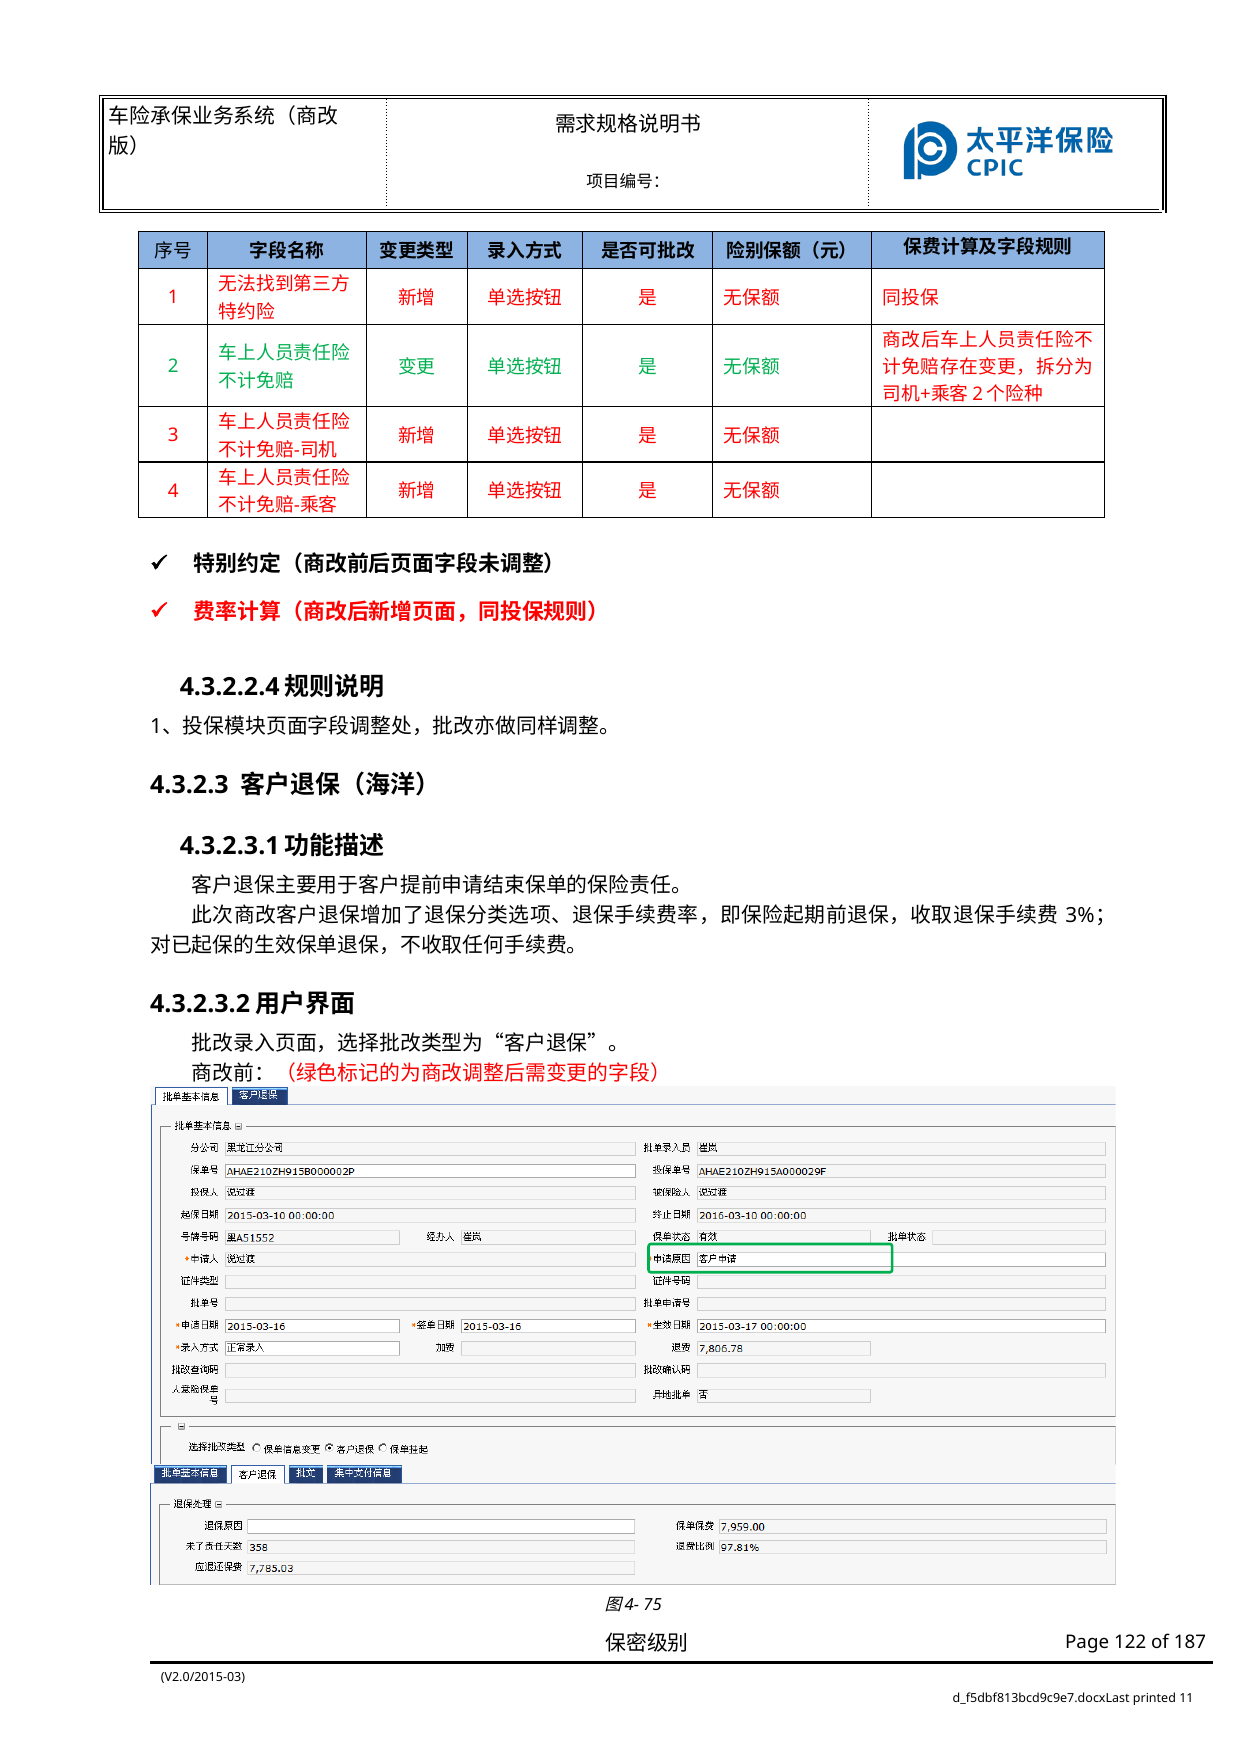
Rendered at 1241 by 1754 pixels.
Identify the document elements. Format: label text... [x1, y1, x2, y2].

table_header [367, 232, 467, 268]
list 费率计算（商改后新增页面，同投保规则） [150, 594, 1116, 626]
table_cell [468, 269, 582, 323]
picture [150, 1086, 1116, 1585]
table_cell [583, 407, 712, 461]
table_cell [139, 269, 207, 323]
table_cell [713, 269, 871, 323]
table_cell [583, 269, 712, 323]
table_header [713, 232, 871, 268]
subtitle 客户退保（海洋） [150, 764, 1116, 800]
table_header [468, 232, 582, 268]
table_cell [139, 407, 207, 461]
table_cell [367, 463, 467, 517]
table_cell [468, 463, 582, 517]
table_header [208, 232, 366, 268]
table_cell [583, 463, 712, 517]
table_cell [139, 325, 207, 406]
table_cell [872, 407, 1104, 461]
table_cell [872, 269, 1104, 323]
text 批改录入页面，选择批改类型为“客户退保”。 [150, 1026, 1116, 1056]
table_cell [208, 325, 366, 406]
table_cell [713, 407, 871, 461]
text 商改前：（绿色标记的为商改调整后需变更的字段） [150, 1056, 1116, 1086]
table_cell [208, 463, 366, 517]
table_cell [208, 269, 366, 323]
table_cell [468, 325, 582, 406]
text 1、投保模块页面字段调整处，批改亦做同样调整。 [150, 709, 1116, 739]
subtitle 功能描述 [179, 825, 1116, 862]
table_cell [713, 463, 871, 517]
subtitle 用户界面 [150, 984, 1116, 1020]
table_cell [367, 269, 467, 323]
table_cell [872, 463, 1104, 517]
picture [900, 117, 1117, 183]
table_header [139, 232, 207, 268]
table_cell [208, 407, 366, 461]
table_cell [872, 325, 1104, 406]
text 客户退保主要用于客户提前申请结束保单的保险责任。 [150, 868, 1116, 898]
subtitle 规则说明 [179, 666, 1116, 703]
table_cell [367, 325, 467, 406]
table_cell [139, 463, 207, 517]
list 特别约定（商改前后页面字段未调整） [150, 546, 1116, 578]
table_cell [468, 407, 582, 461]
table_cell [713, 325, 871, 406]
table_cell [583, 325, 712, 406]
text 此次商改客户退保增加了退保分类选项、退保手续费率，即保险起期前退保，收取退保手续费3%；对已起保的生效保单退保，不收取任何手续费。 [150, 898, 1116, 959]
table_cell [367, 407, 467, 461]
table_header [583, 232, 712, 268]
text 图4- 75 [150, 1591, 1116, 1615]
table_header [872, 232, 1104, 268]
